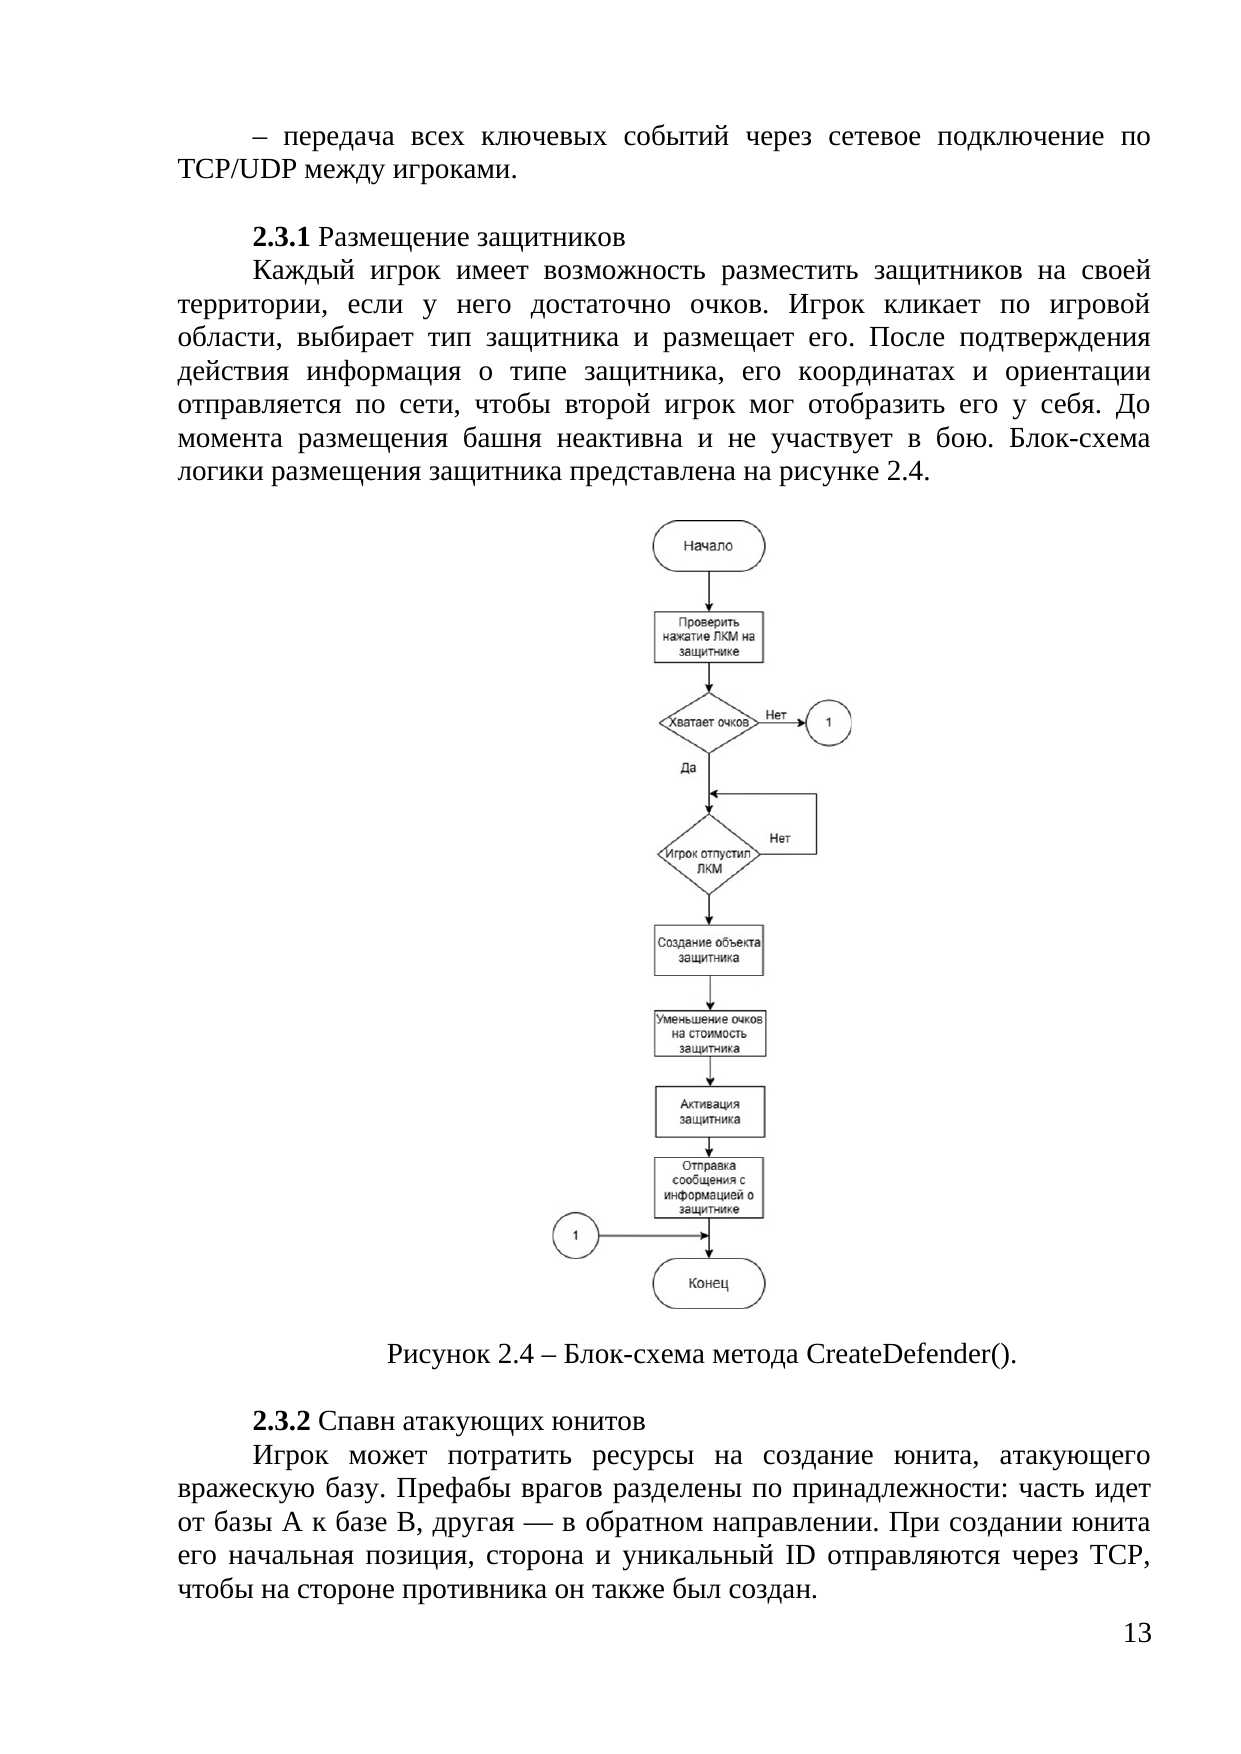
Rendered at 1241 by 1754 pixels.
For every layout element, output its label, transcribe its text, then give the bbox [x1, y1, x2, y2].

text 2.3.1 Размещение защитников [177, 219, 1152, 252]
text – передача всех ключевых событий через сетевое подключение по TCP/UDP между игроками. [177, 118, 1152, 185]
text Игрок может потратить ресурсы на создание юнита, атакующего вражескую базу. Префабы врагов разделены по принадлежности: часть идет от базы A к базе B, другая — в обратном направлении. При создании юнита его начальная позиция, сторона и уникальный ID отправляются через TCP, чтобы на стороне противника он также был создан. [177, 1437, 1152, 1604]
text 2.3.2 Спавн атакующих юнитов [177, 1403, 1152, 1437]
picture [552, 520, 852, 1309]
text Рисунок 2.4 – Блок-схема метода CreateDefender(). [177, 1336, 1152, 1370]
text Каждый игрок имеет возможность разместить защитников на своей территории, если у него достаточно очков. Игрок кликает по игровой области, выбирает тип защитника и размещает его. После подтверждения действия информация о типе защитника, его координатах и ориентации отправляется по сети, чтобы второй игрок мог отобразить его у себя. До момента размещения башня неактивна и не участвует в бою. Блок-схема логики размещения защитника представлена на рисунке 2.4. [177, 252, 1152, 487]
